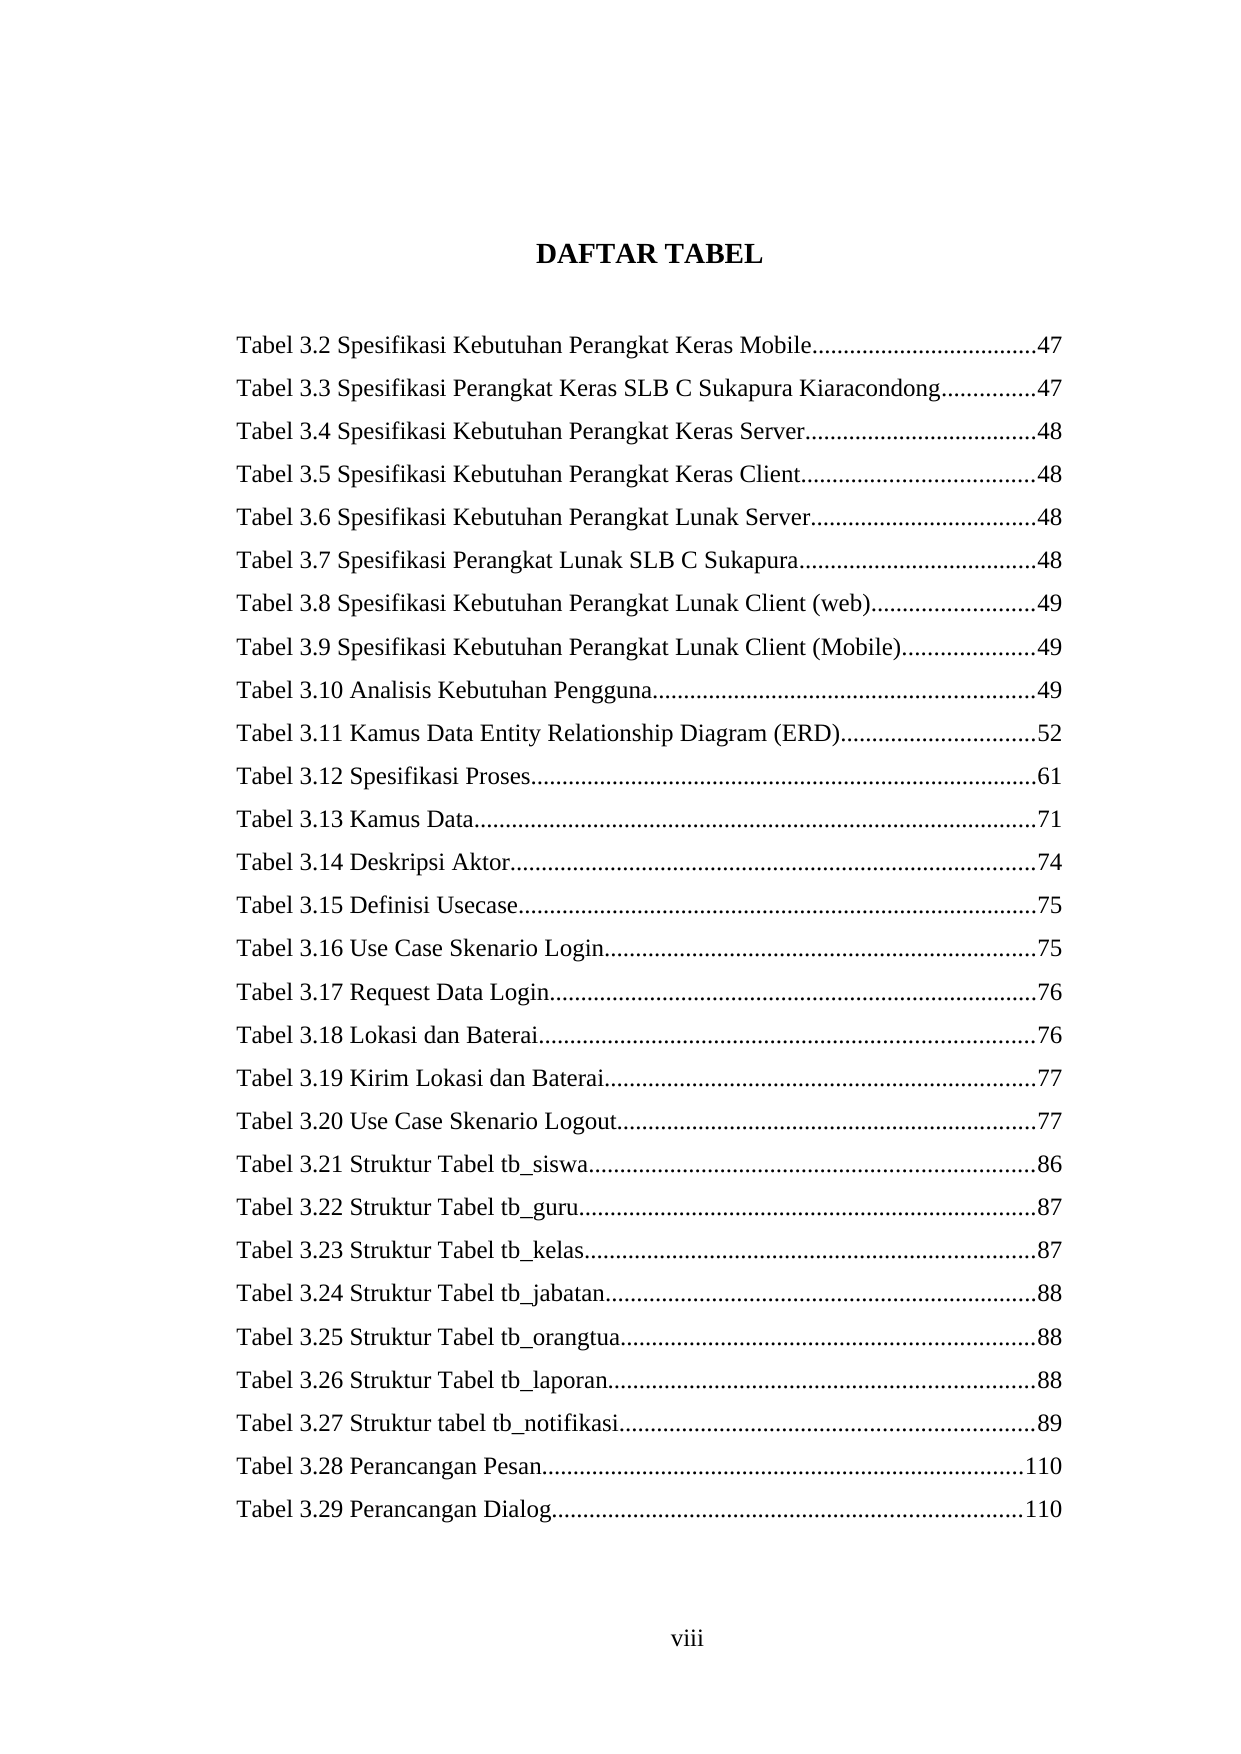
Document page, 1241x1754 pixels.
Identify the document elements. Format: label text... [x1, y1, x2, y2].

text Tabel 3.15 Definisi Usecase 75 [236, 890, 1063, 919]
subtitle DAFTAR TABEL [236, 236, 1063, 270]
text Tabel 3.26 Struktur Tabel tb_laporan 88 [236, 1365, 1063, 1393]
text Tabel 3.4 Spesifikasi Kebutuhan Perangkat Keras Server 48 [236, 416, 1063, 445]
text Tabel 3.25 Struktur Tabel tb_orangtua 88 [236, 1322, 1063, 1350]
text Tabel 3.8 Spesifikasi Kebutuhan Perangkat Lunak Client (web) 49 [236, 588, 1063, 617]
text Tabel 3.3 Spesifikasi Perangkat Keras SLB C Sukapura Kiaracondong 47 [236, 373, 1063, 402]
text Tabel 3.17 Request Data Login 76 [236, 977, 1063, 1005]
text Tabel 3.7 Spesifikasi Perangkat Lunak SLB C Sukapura 48 [236, 545, 1063, 574]
text Tabel 3.13 Kamus Data 71 [236, 804, 1063, 833]
text Tabel 3.14 Deskripsi Aktor 74 [236, 847, 1063, 876]
text Tabel 3.2 Spesifikasi Kebutuhan Perangkat Keras Mobile 47 [236, 330, 1063, 358]
text Tabel 3.18 Lokasi dan Baterai 76 [236, 1020, 1063, 1048]
text Tabel 3.22 Struktur Tabel tb_guru 87 [236, 1192, 1063, 1221]
text Tabel 3.21 Struktur Tabel tb_siswa 86 [236, 1149, 1063, 1178]
text Tabel 3.27 Struktur tabel tb_notifikasi 89 [236, 1408, 1063, 1437]
text Tabel 3.16 Use Case Skenario Login 75 [236, 933, 1063, 962]
text Tabel 3.11 Kamus Data Entity Relationship Diagram (ERD) 52 [236, 718, 1063, 747]
text Tabel 3.20 Use Case Skenario Logout 77 [236, 1106, 1063, 1135]
text Tabel 3.9 Spesifikasi Kebutuhan Perangkat Lunak Client (Mobile) 49 [236, 632, 1063, 660]
text Tabel 3.24 Struktur Tabel tb_jabatan 88 [236, 1278, 1063, 1307]
text Tabel 3.29 Perancangan Dialog 110 [236, 1494, 1063, 1523]
text Tabel 3.12 Spesifikasi Proses 61 [236, 761, 1063, 790]
text Tabel 3.19 Kirim Lokasi dan Baterai 77 [236, 1063, 1063, 1092]
text Tabel 3.28 Perancangan Pesan 110 [236, 1451, 1063, 1480]
text Tabel 3.6 Spesifikasi Kebutuhan Perangkat Lunak Server 48 [236, 502, 1063, 531]
text Tabel 3.5 Spesifikasi Kebutuhan Perangkat Keras Client 48 [236, 459, 1063, 488]
text Tabel 3.23 Struktur Tabel tb_kelas 87 [236, 1235, 1063, 1264]
text Tabel 3.10 Analisis Kebutuhan Pengguna 49 [236, 675, 1063, 703]
